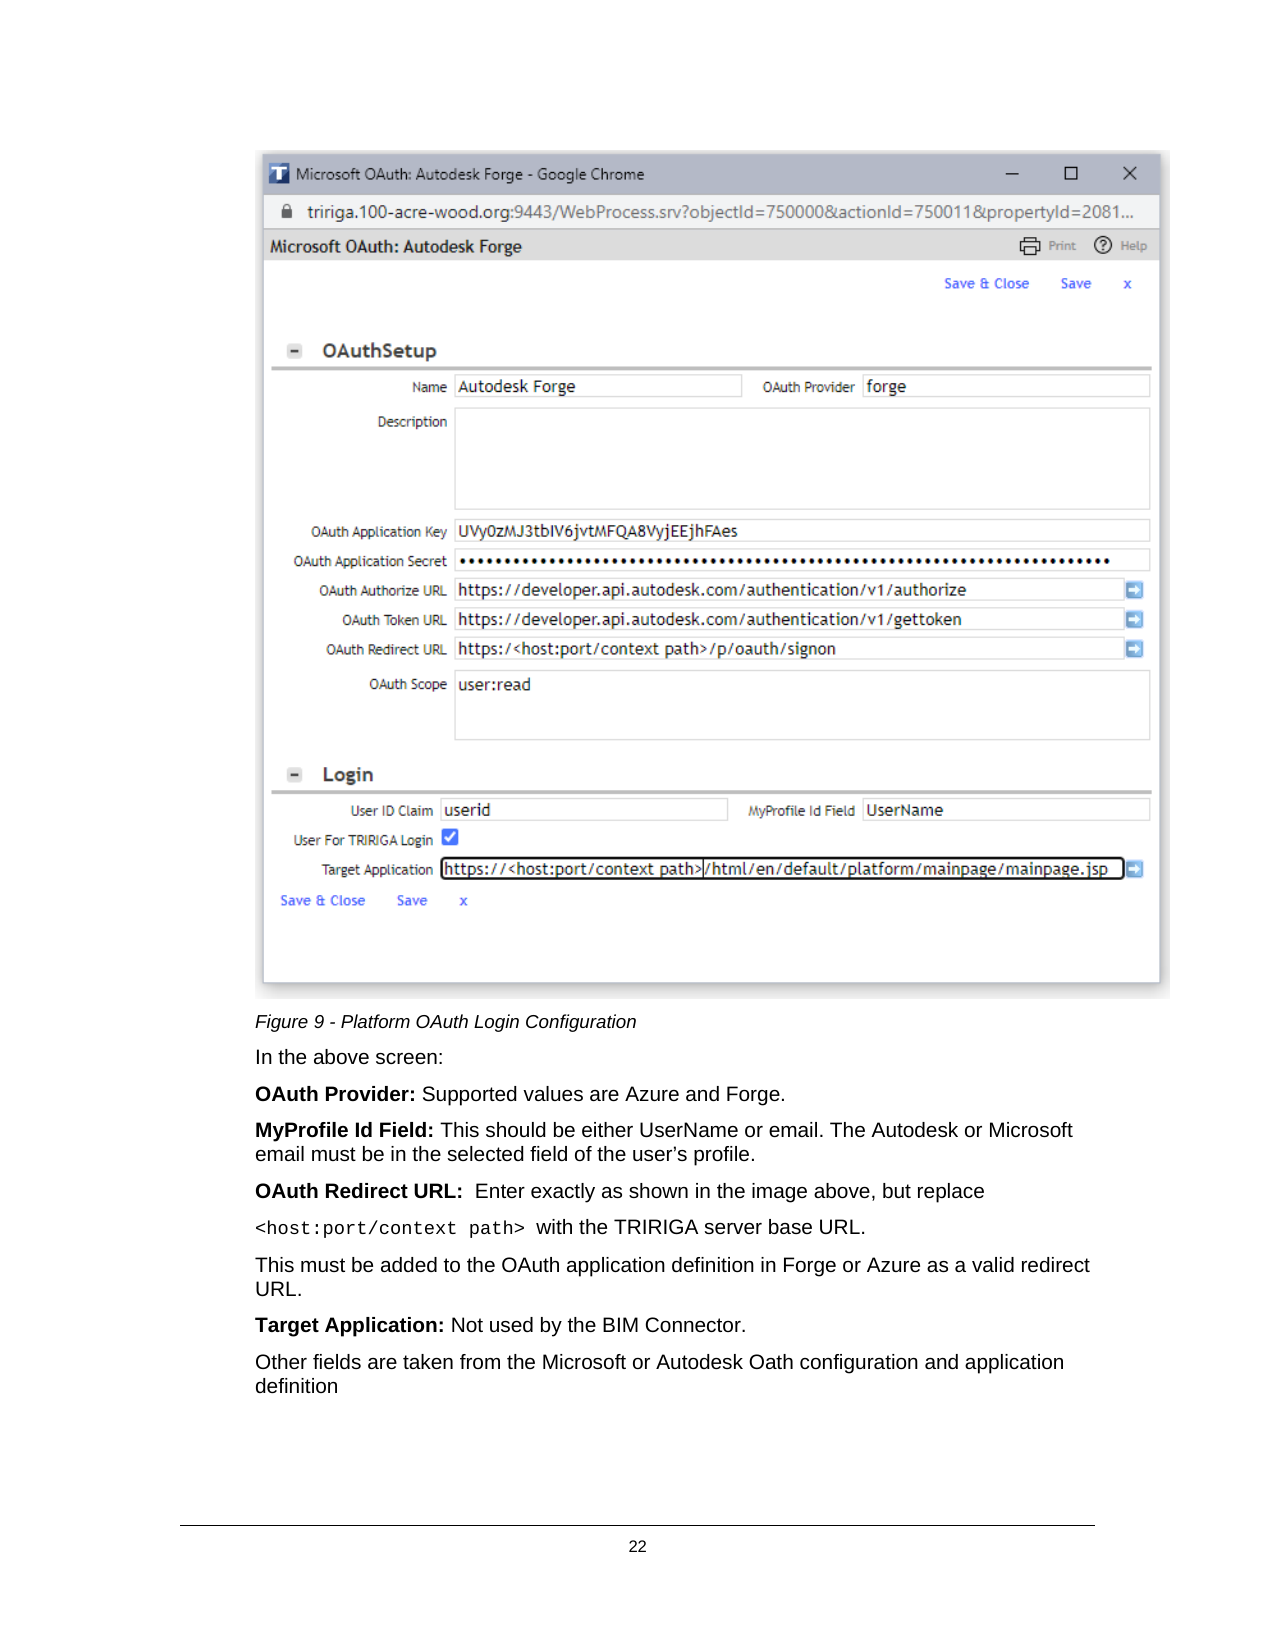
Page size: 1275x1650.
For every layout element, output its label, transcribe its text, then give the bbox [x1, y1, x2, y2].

text Target Application: Not used by the BIM Connector. [255, 1313, 1095, 1337]
text OAuth Provider: Supported values are Azure and Forge. [255, 1082, 1095, 1106]
text MyProfile Id Field: This should be either UserName or email. The Autodesk or Microsoft email must be in the selected field of the user’s profile. [255, 1118, 1095, 1166]
text In the above screen: [255, 1045, 1095, 1069]
picture [255, 150, 1170, 999]
text <host:port/context path> with the TRIRIGA server base URL. [255, 1215, 1095, 1240]
text OAuth Redirect URL: Enter exactly as shown in the image above, but replace [255, 1178, 1095, 1202]
text This must be added to the OAuth application definition in Forge or Azure as a valid redirect URL. [255, 1253, 1095, 1301]
text Other fields are taken from the Microsoft or Autodesk Oath configuration and application definition [255, 1349, 1095, 1397]
